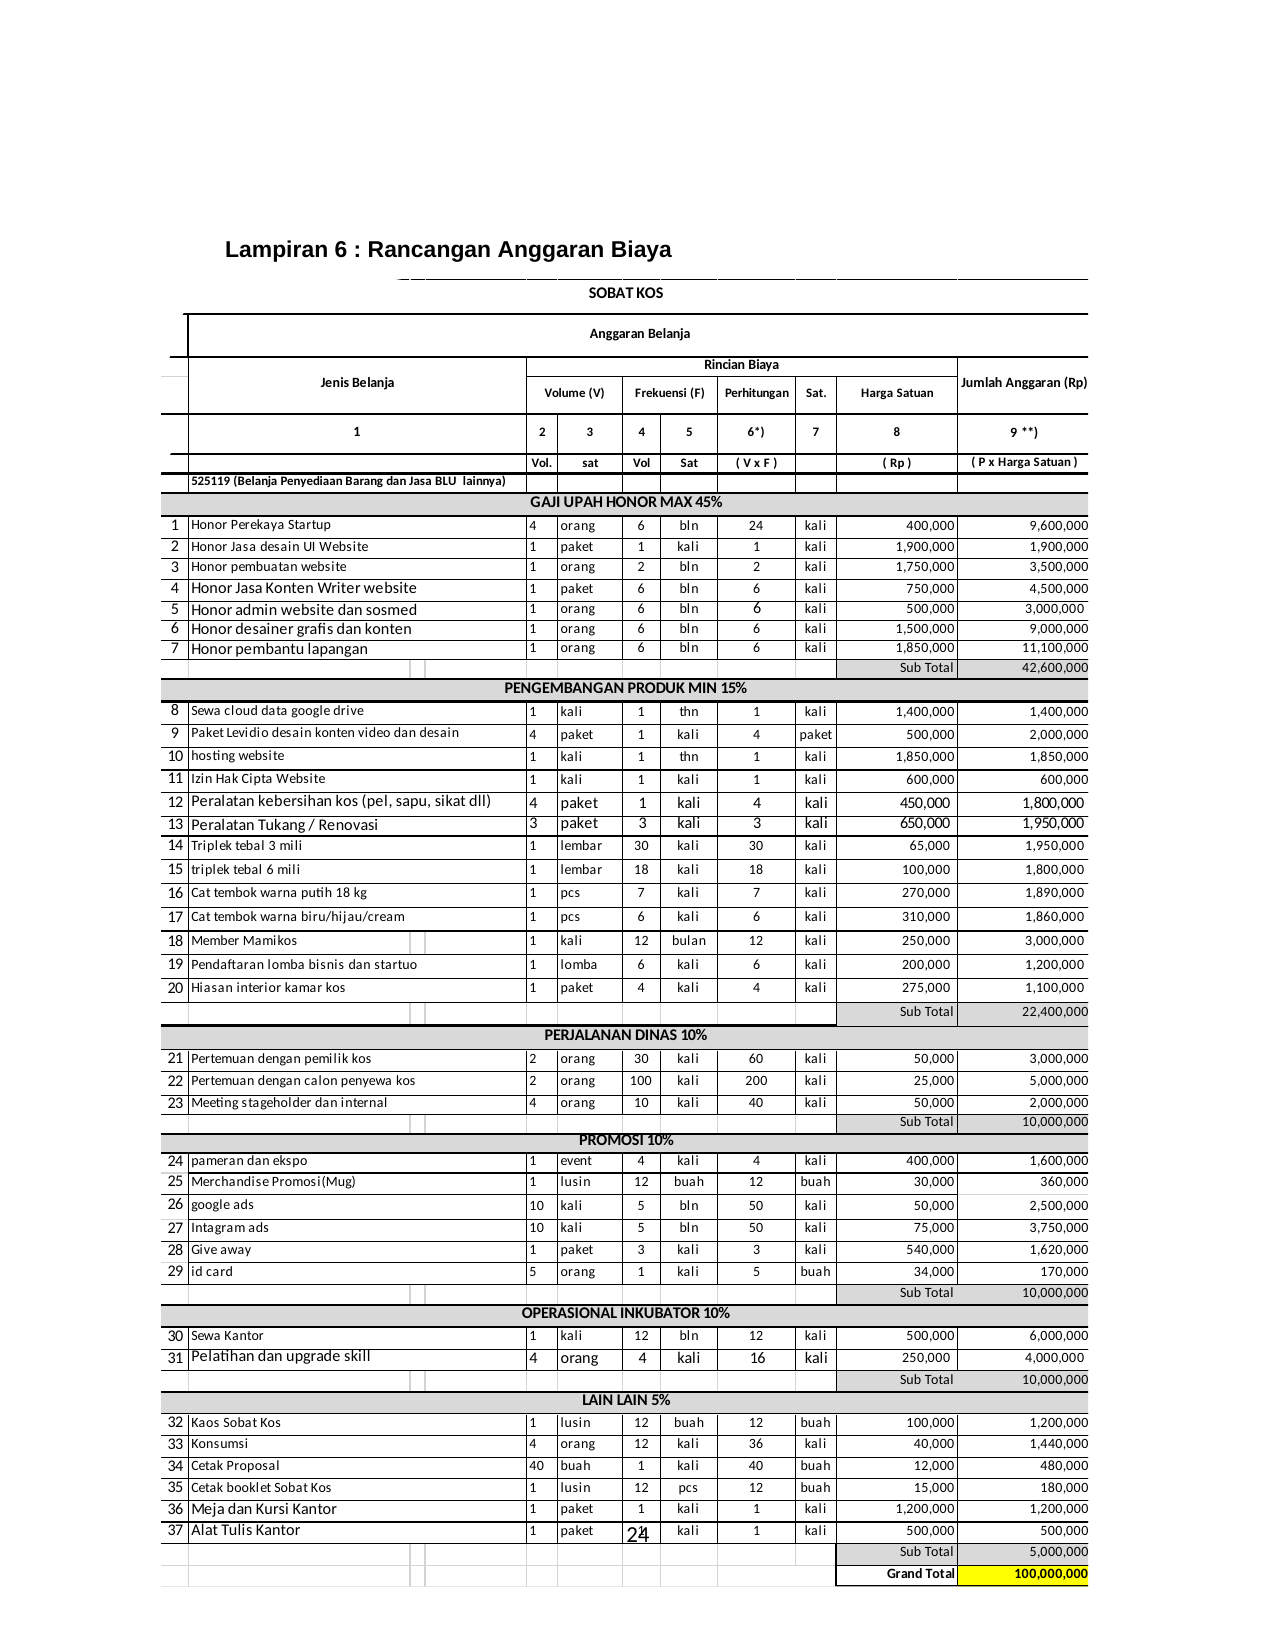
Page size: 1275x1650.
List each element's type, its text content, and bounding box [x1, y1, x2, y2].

text Lampiran 6 : Rancangan Anggaran Biaya [150, 236, 1125, 262]
